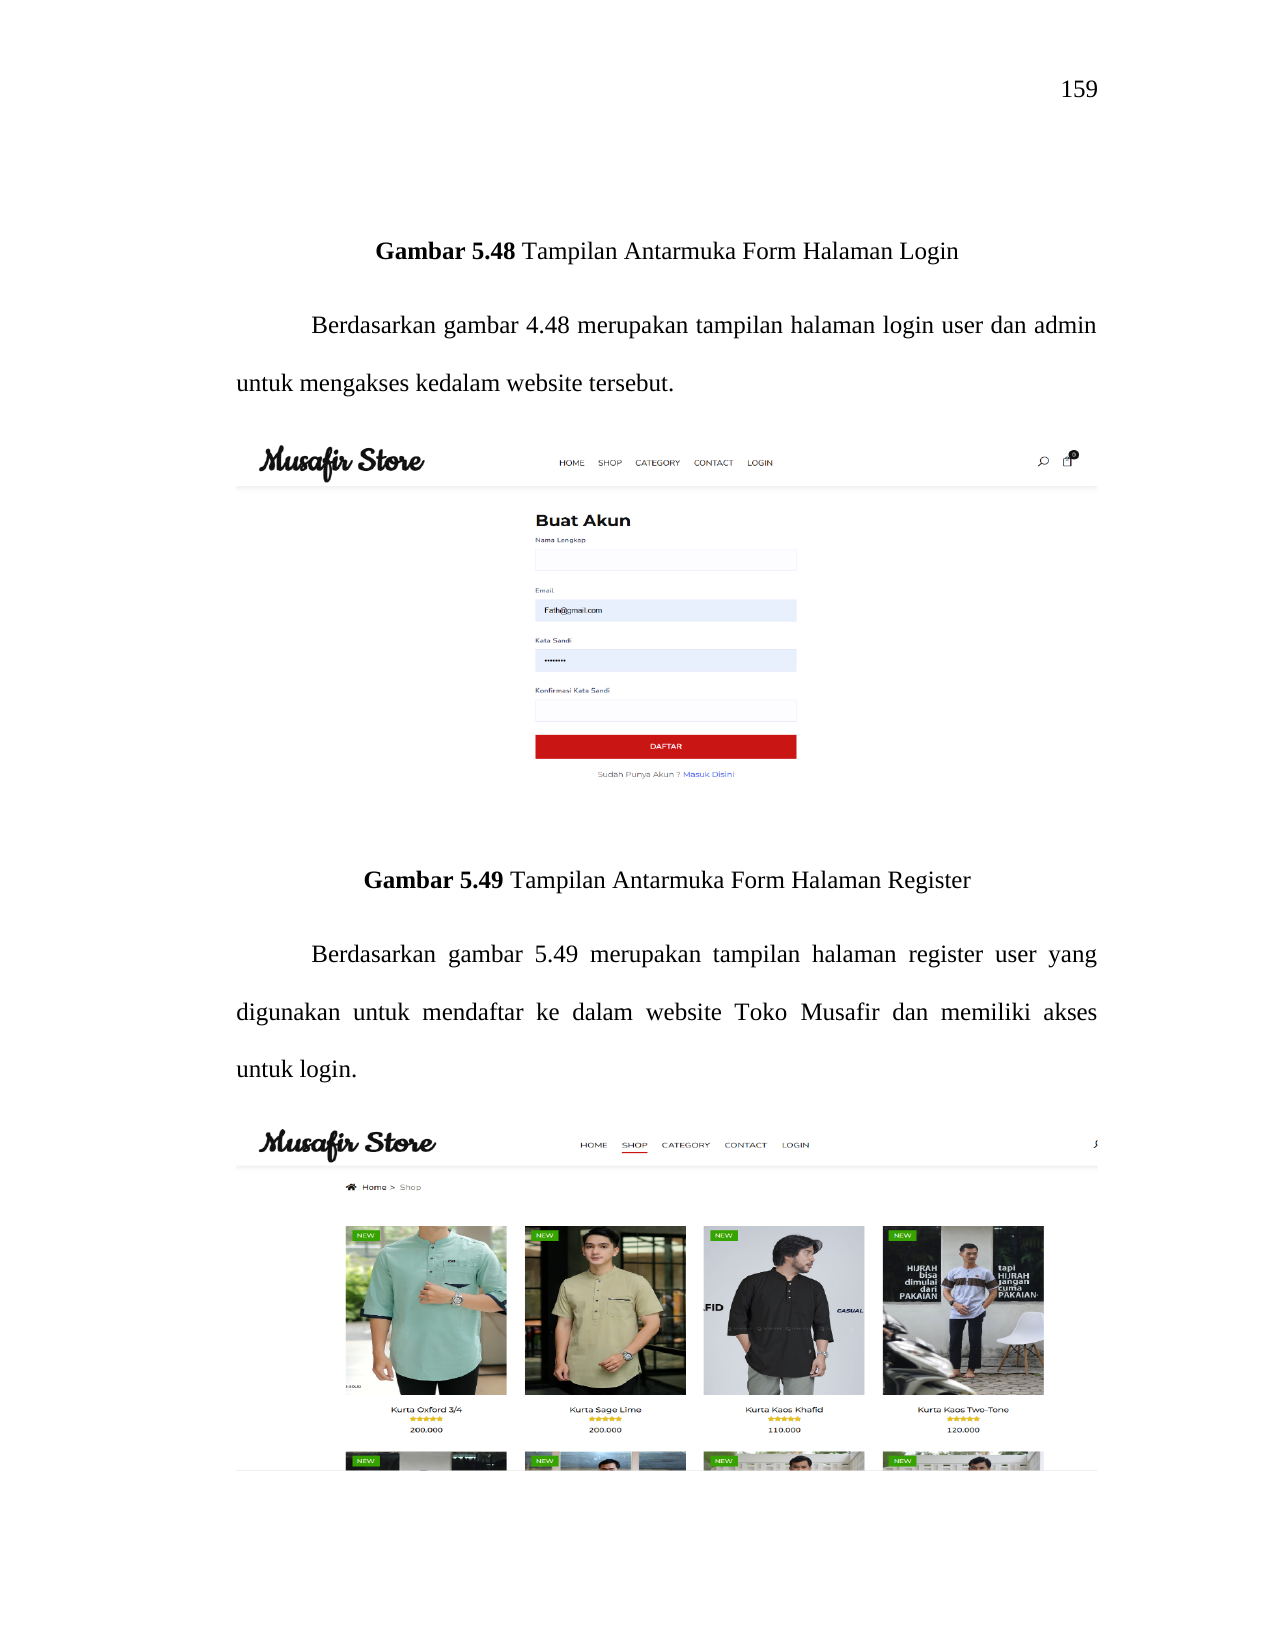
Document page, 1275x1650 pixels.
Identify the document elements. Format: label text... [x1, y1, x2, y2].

picture [236, 1128, 1098, 1471]
picture [236, 442, 1098, 820]
text Gambar 5.49 Tampilan Antarmuka Form Halaman Register [236, 865, 1098, 894]
text Berdasarkan gambar 4.48 merupakan tampilan halaman login user dan admin untuk mengakses kedalam website tersebut. [236, 310, 1098, 397]
text Gambar 5.48 Tampilan Antarmuka Form Halaman Login [236, 236, 1098, 265]
text Berdasarkan gambar 5.49 merupakan tampilan halaman register user yang digunakan untuk mendaftar ke dalam website Toko Musafir dan memiliki akses untuk login. [236, 939, 1098, 1083]
